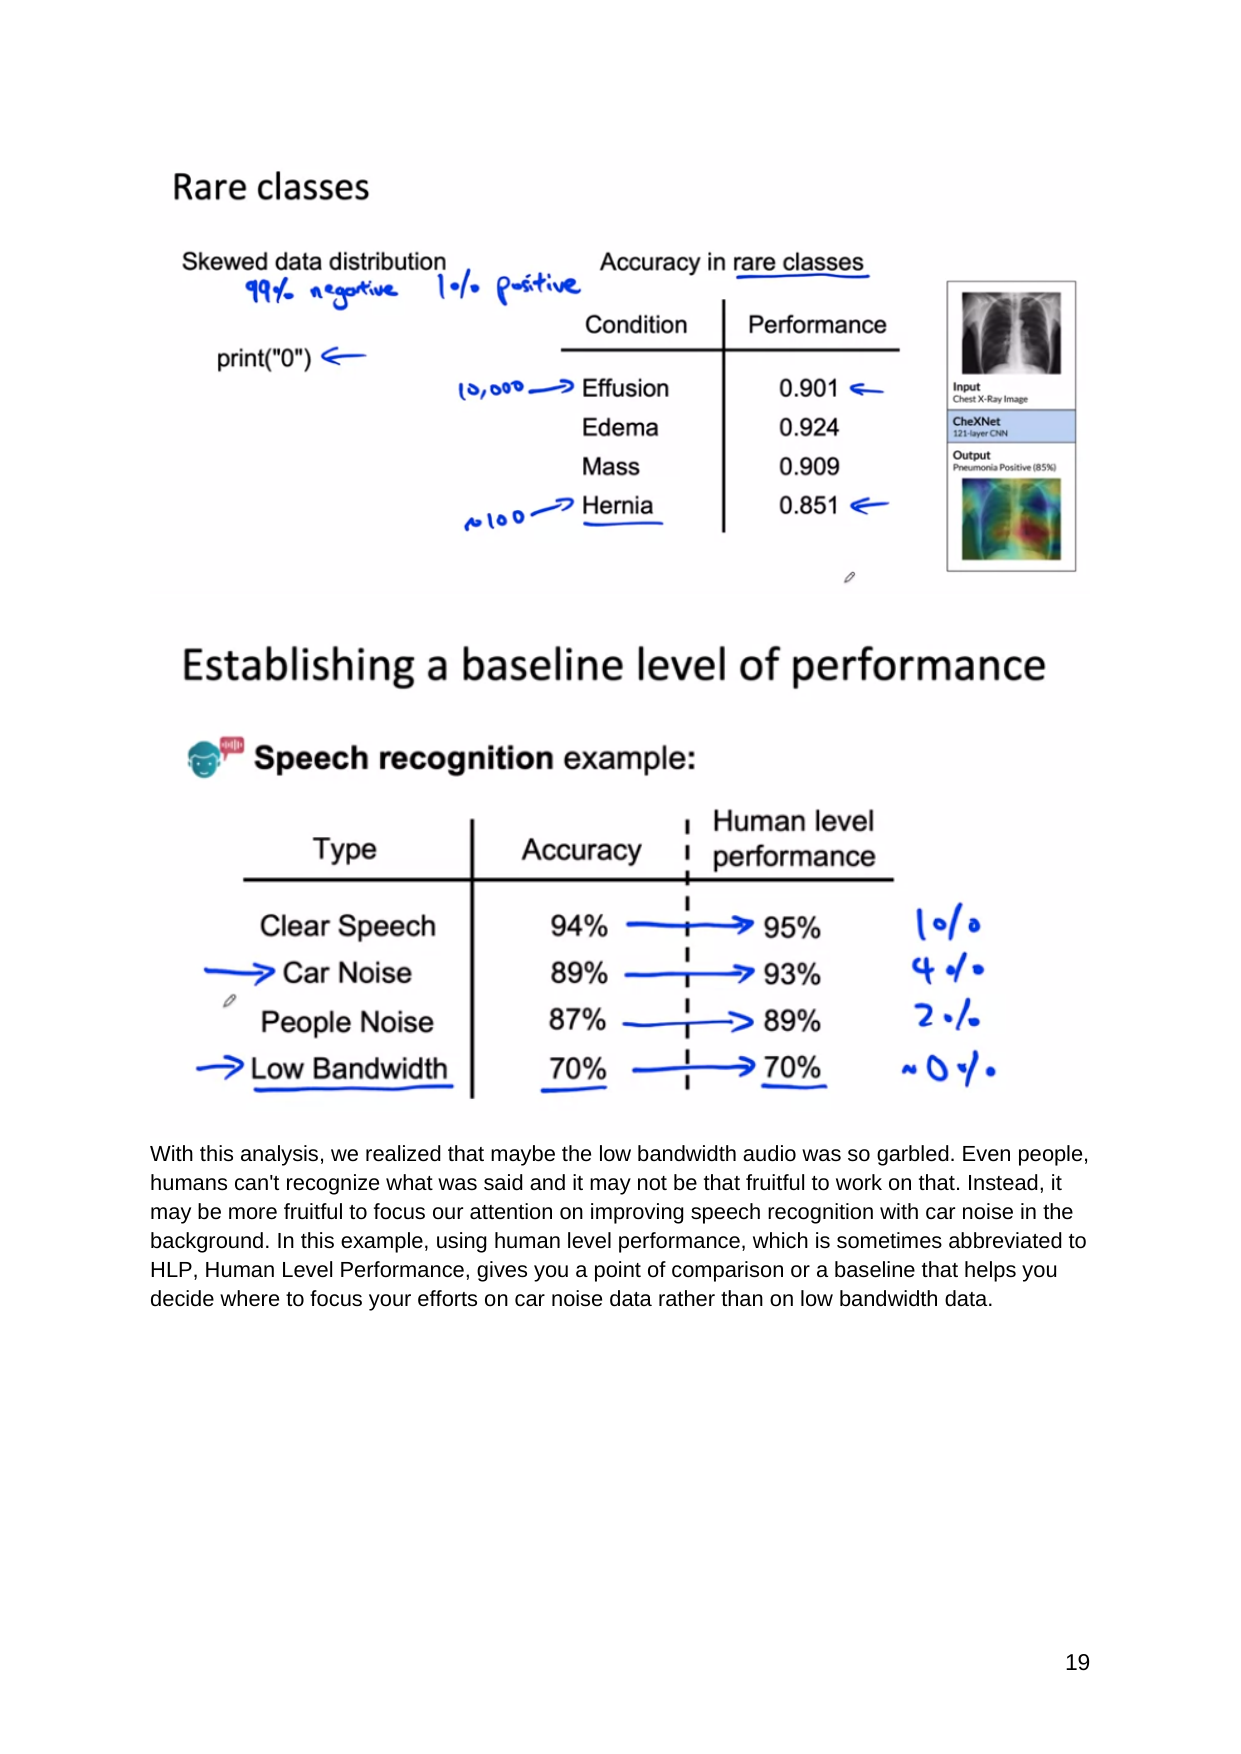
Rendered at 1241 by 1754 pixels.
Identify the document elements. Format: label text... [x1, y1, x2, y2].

picture [150, 150, 1091, 594]
picture [150, 597, 1091, 1138]
text With this analysis, we realized that maybe the low bandwidth audio was so garbled. Even people, humans can't recognize what was said and it may not be that fruitful to work on that. Instead, it may be more fruitful to focus our attention on improving speech recognition with car noise in the background. In this example, using human level performance, which is sometimes abbreviated to HLP, Human Level Performance, gives you a point of comparison or a baseline that helps you decide where to focus your efforts on car noise data rather than on low bandwidth data. [150, 1141, 1090, 1311]
